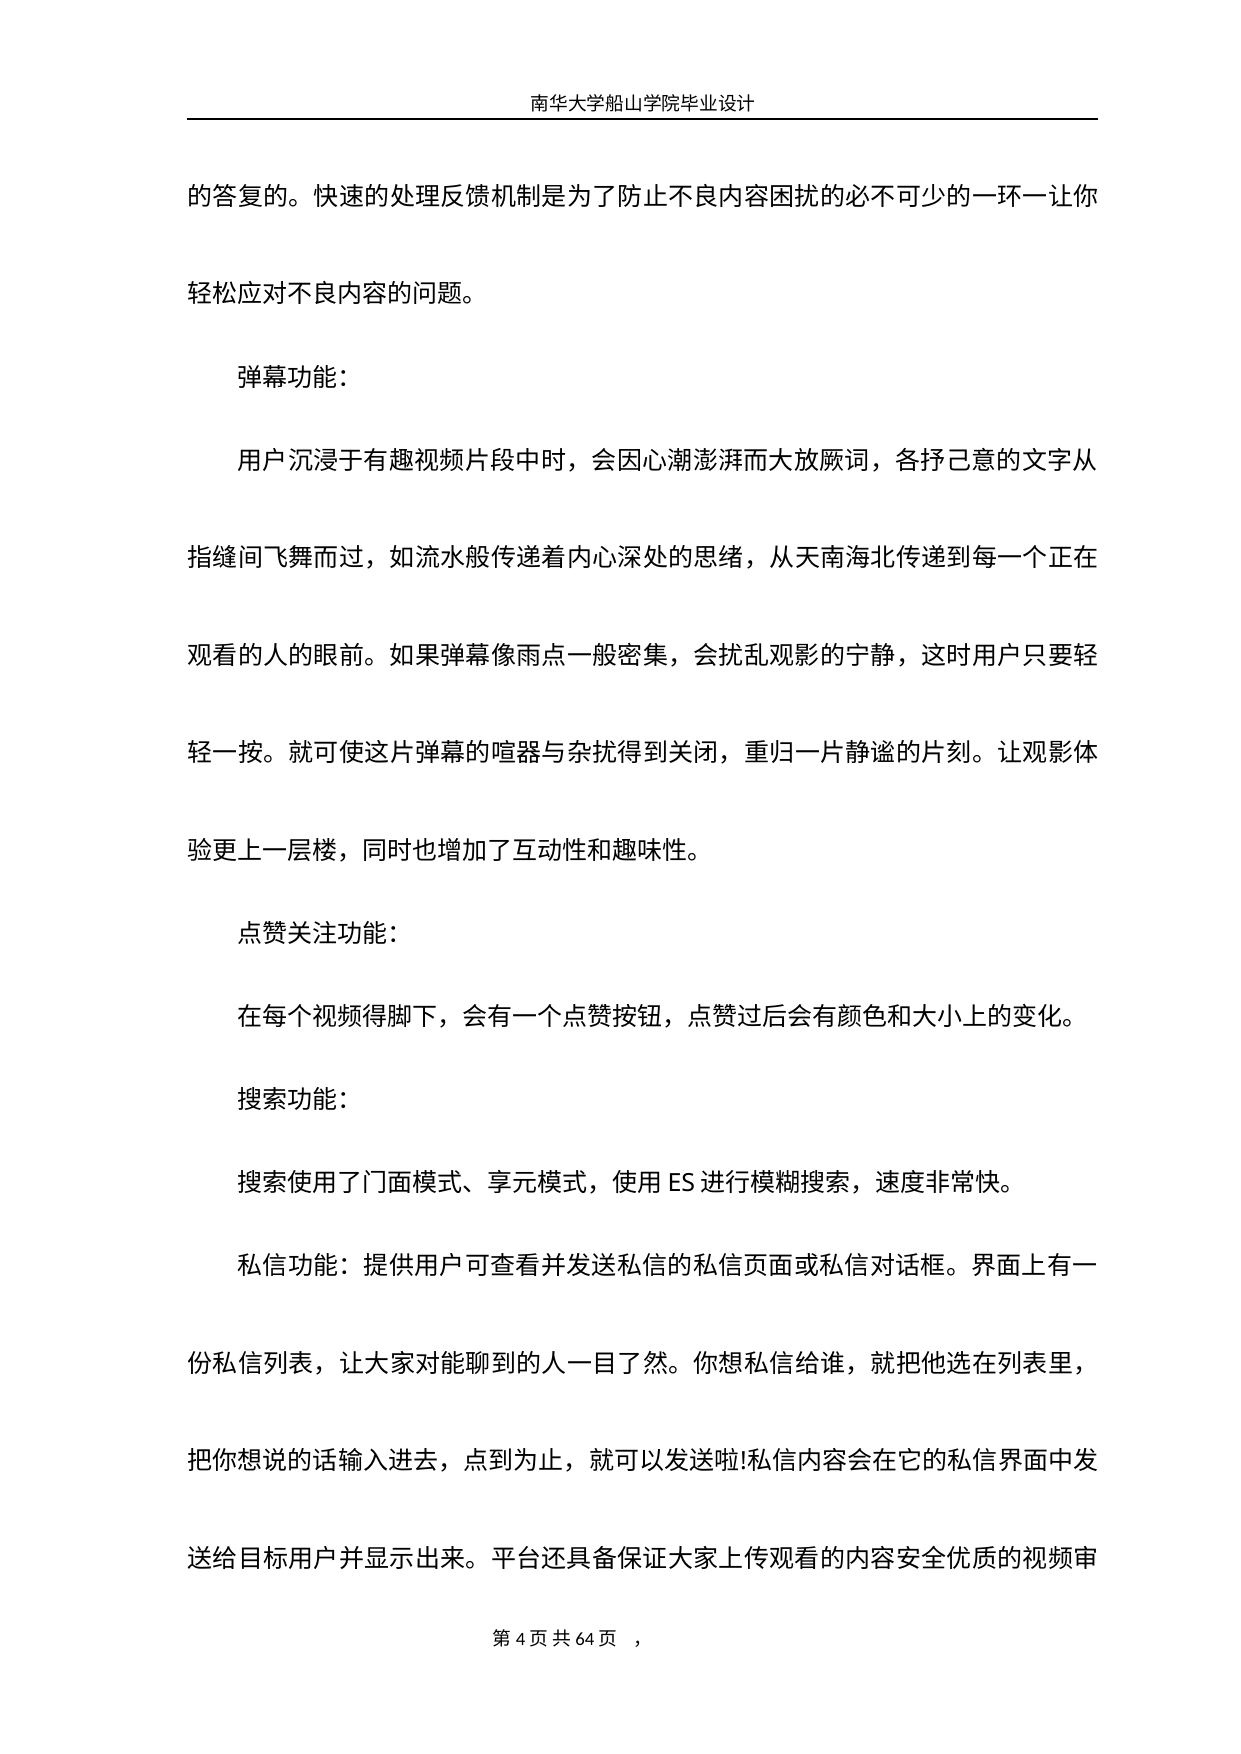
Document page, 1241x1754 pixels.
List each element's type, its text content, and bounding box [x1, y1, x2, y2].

text 在每个视频得脚下，会有一个点赞按钮，点赞过后会有颜色和大小上的变化。 [187, 982, 1098, 1047]
text 搜索使用了门面模式、享元模式，使用ES进行模糊搜索，速度非常快。 [187, 1148, 1098, 1213]
text 点赞关注功能： [187, 899, 1098, 964]
text 用户沉浸于有趣视频片段中时，会因心潮澎湃而大放厥词，各抒己意的文字从指缝间飞舞而过，如流水般传递着内心深处的思绪，从天南海北传递到每一个正在观看的人的眼前。如果弹幕像雨点一般密集，会扰乱观影的宁静，这时用户只要轻轻一按。就可使这片弹幕的喧器与杂扰得到关闭，重归一片静谧的片刻。让观影体验更上一层楼，同时也增加了互动性和趣味性。 [187, 426, 1098, 881]
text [187, 162, 1098, 324]
text 搜索功能： [187, 1065, 1098, 1130]
text 弹幕功能： [187, 343, 1098, 408]
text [187, 1231, 1098, 1589]
